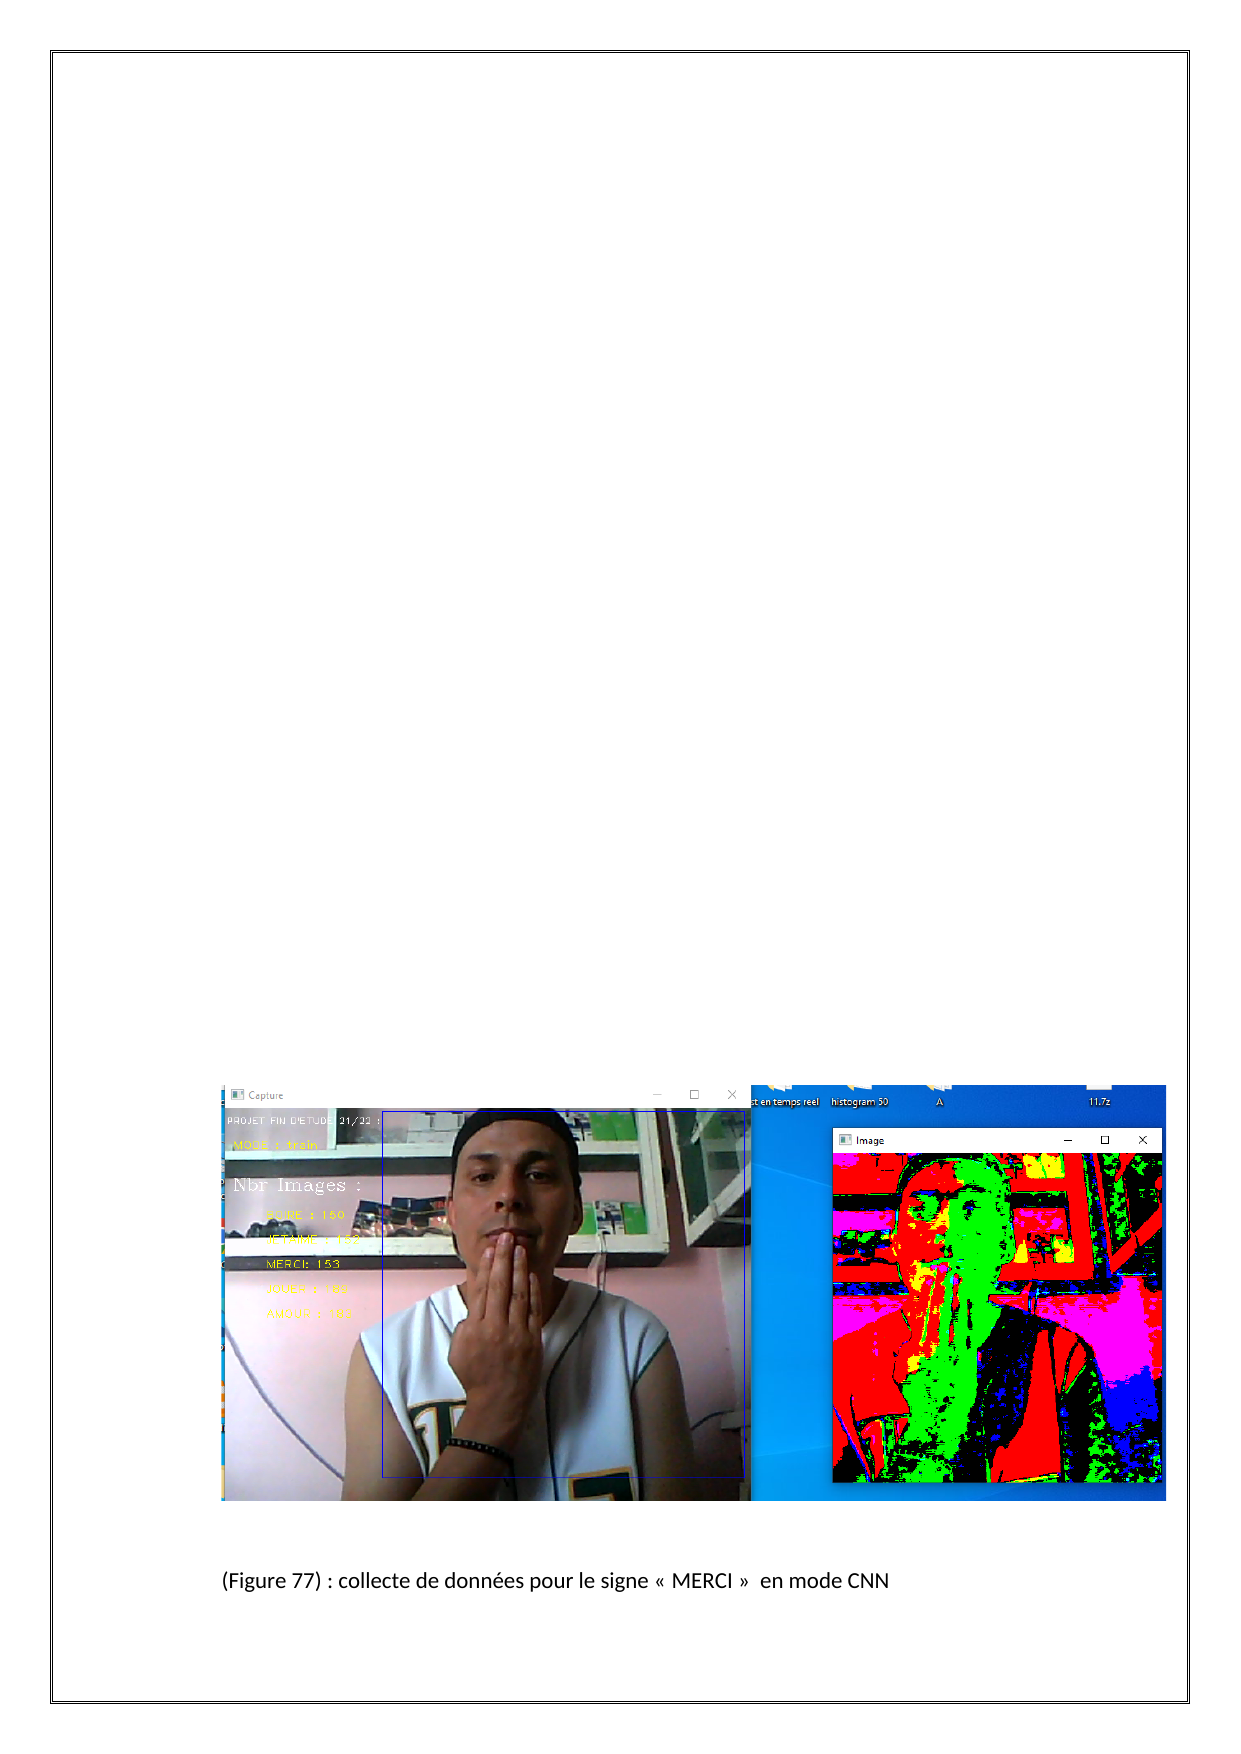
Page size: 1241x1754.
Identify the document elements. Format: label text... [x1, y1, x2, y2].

text (Figure 77) : collecte de données pour le signe « MERCI » en mode CNN [148, 1566, 1093, 1594]
picture [221, 1085, 1167, 1501]
